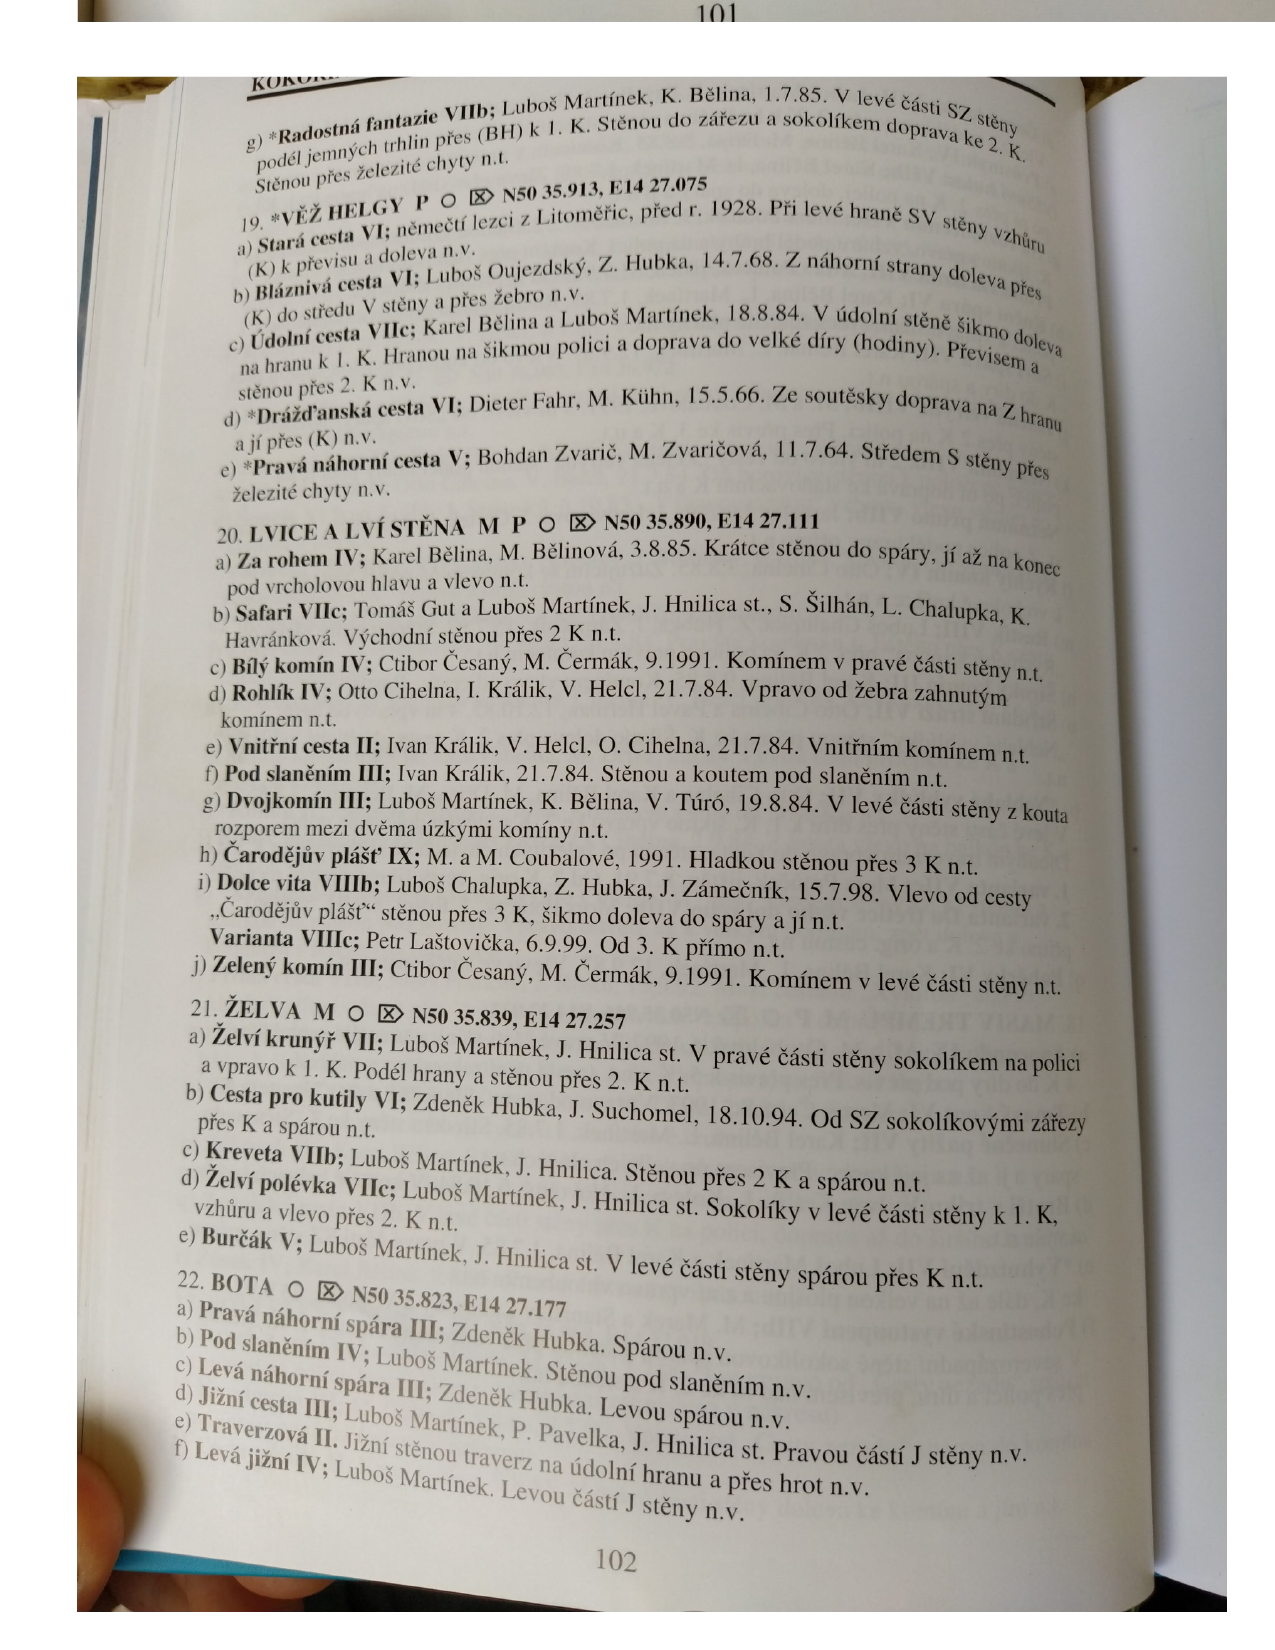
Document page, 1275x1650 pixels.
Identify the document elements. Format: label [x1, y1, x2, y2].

picture [79, 0, 1275, 22]
picture [78, 78, 1226, 1612]
